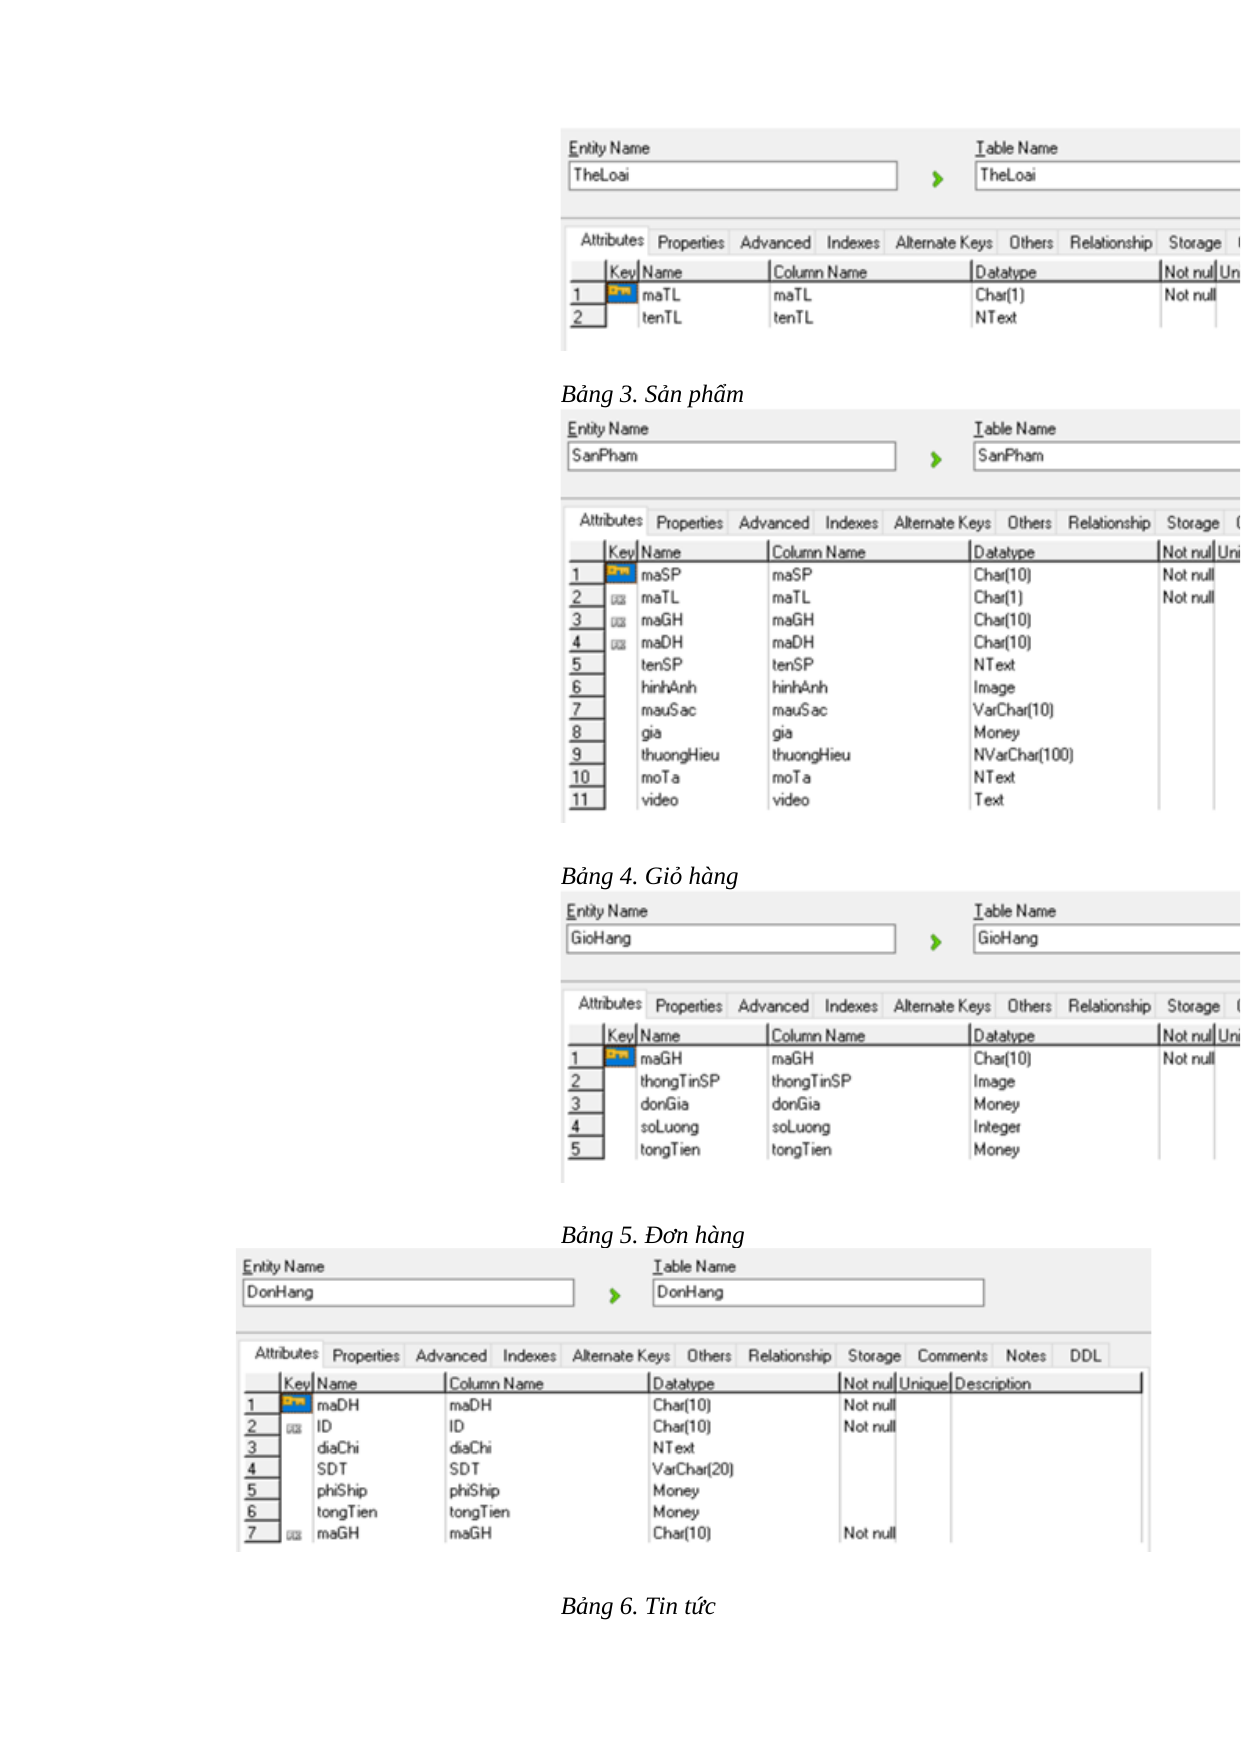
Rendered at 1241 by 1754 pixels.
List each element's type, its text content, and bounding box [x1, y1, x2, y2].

text Bảng 6. Tin tức [236, 1591, 1167, 1619]
text Bảng 4. Giỏ hàng [236, 861, 1167, 890]
picture [560, 890, 1241, 1183]
text Bảng 3. Sản phẩm [236, 379, 1167, 408]
picture [560, 125, 1241, 351]
picture [235, 1248, 1152, 1552]
picture [560, 408, 1241, 823]
